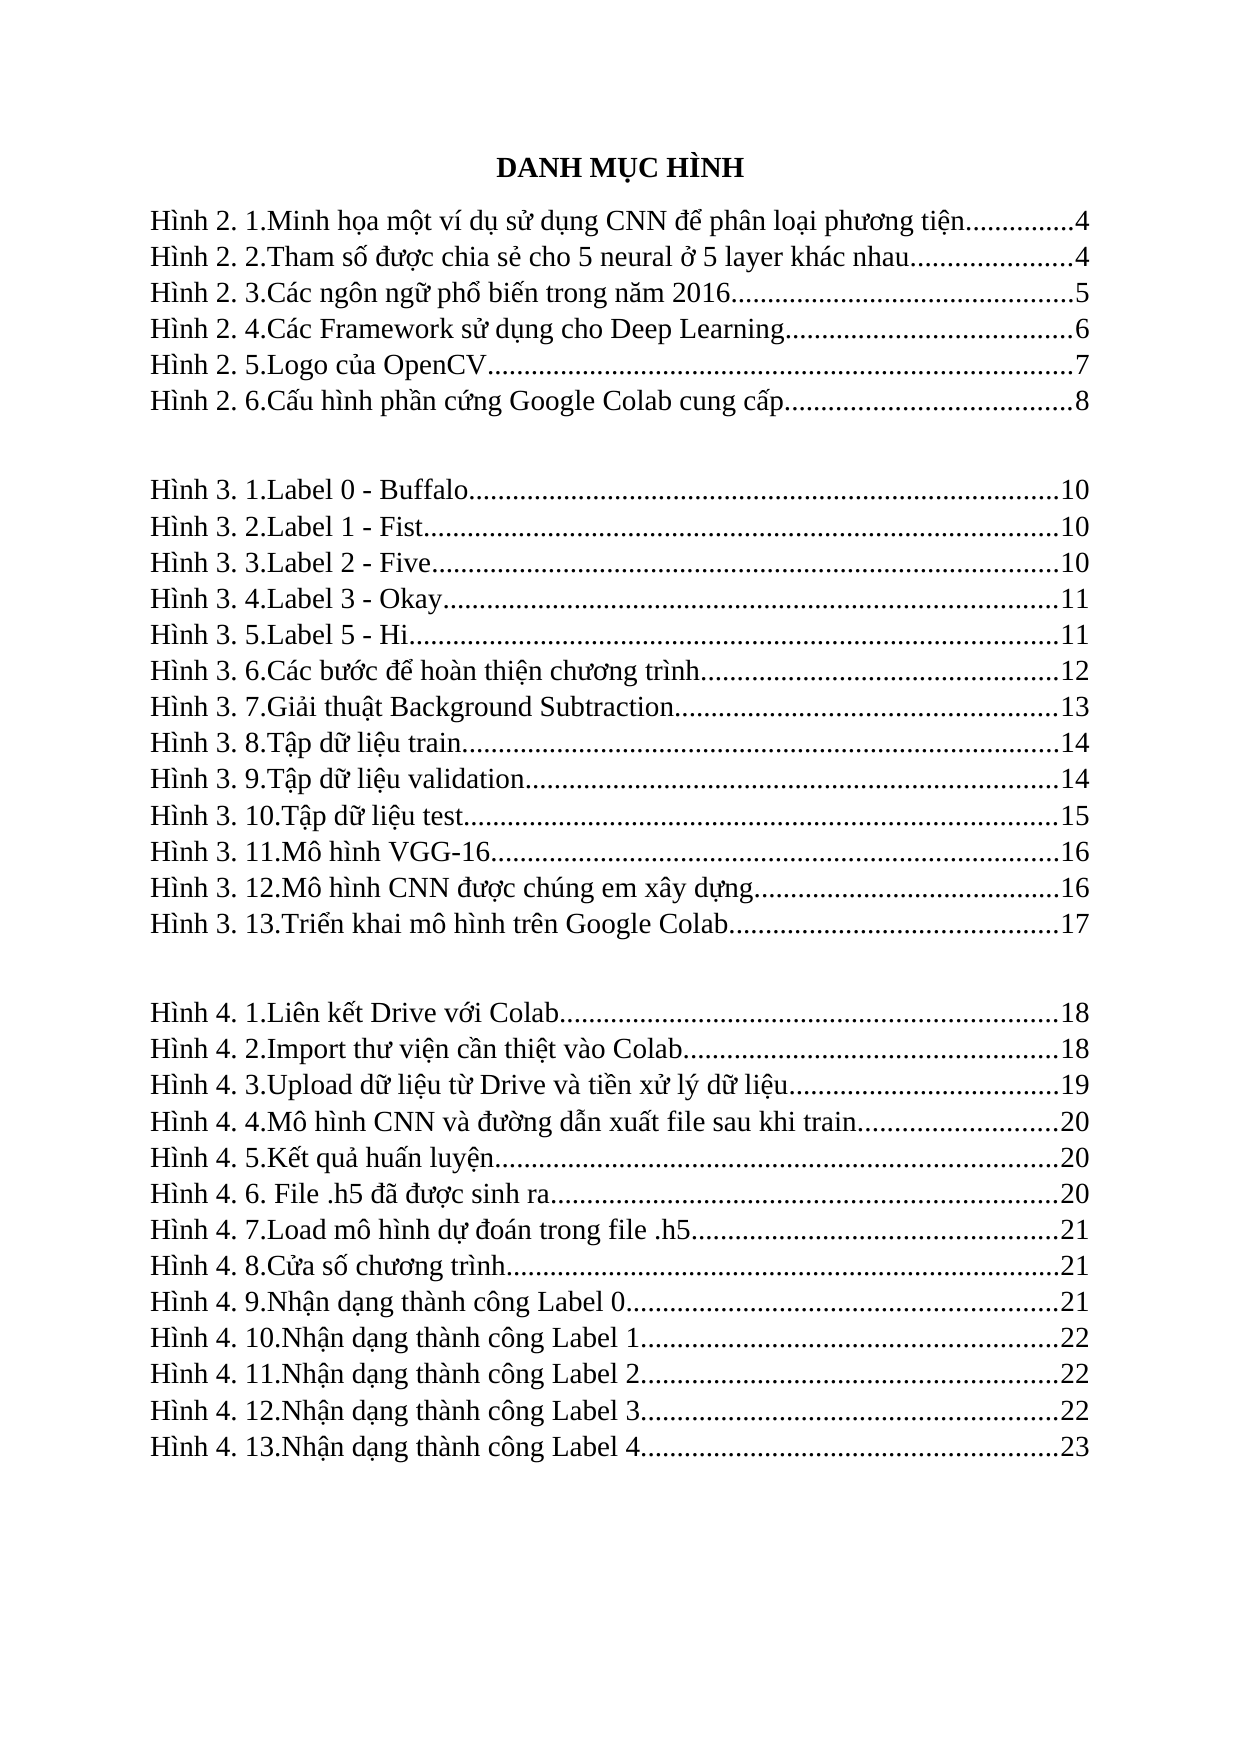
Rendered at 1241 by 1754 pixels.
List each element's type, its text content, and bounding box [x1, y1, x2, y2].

text Hình 3. 5.Label 5 - Hi 11 [150, 617, 1090, 651]
text Hình 3. 12.Mô hình CNN được chúng em xây dựng. 16 [150, 870, 1090, 904]
text Hình 3. 7.Giải thuật Background Subtraction 13 [150, 689, 1090, 723]
text Hình 4. 11.Nhận dạng thành công Label 2 22 [150, 1357, 1090, 1390]
text Hình 2. 3.Các ngôn ngữ phổ biến trong năm 2016 5 [150, 275, 1090, 309]
text Hình 4. 1.Liên kết Drive với Colab 18 [150, 995, 1090, 1029]
text Hình 2. 2.Tham số được chia sẻ cho 5 neural ở 5 layer khác nhau 4 [150, 239, 1090, 272]
text Hình 4. 4.Mô hình CNN và đường dẫn xuất file sau khi train 20 [150, 1104, 1090, 1137]
text Hình 4. 9.Nhận dạng thành công Label 0 21 [150, 1284, 1090, 1318]
text Hình 4. 13.Nhận dạng thành công Label 4 23 [150, 1429, 1090, 1462]
text DANH MỤC HÌNH [150, 150, 1090, 183]
text Hình 4. 7.Load mô hình dự đoán trong file .h5 21 [150, 1212, 1090, 1246]
text Hình 2. 1.Minh họa một ví dụ sử dụng CNN để phân loại phương tiện 4 [150, 203, 1090, 236]
text Hình 4. 8.Cửa số chương trình 21 [150, 1248, 1090, 1282]
text Hình 3. 3.Label 2 - Five 10 [150, 545, 1090, 578]
text Hình 4. 6. File .h5 đã được sinh ra 20 [150, 1176, 1090, 1209]
text Hình 3. 13.Triển khai mô hình trên Google Colab. 17 [150, 906, 1090, 940]
text Hình 4. 3.Upload dữ liệu từ Drive và tiền xử lý dữ liệu 19 [150, 1067, 1090, 1101]
text Hình 4. 10.Nhận dạng thành công Label 1 22 [150, 1321, 1090, 1354]
text Hình 4. 5.Kết quả huấn luyện 20 [150, 1140, 1090, 1173]
text Hình 3. 10.Tập dữ liệu test 15 [150, 798, 1090, 831]
text Hình 3. 2.Label 1 - Fist 10 [150, 509, 1090, 542]
text Hình 4. 2.Import thư viện cần thiệt vào Colab 18 [150, 1031, 1090, 1065]
text Hình 3. 1.Label 0 - Buffalo 10 [150, 472, 1090, 506]
text Hình 4. 12.Nhận dạng thành công Label 3 22 [150, 1393, 1090, 1426]
text Hình 3. 8.Tập dữ liệu train 14 [150, 726, 1090, 759]
text Hình 3. 9.Tập dữ liệu validation 14 [150, 762, 1090, 795]
text Hình 2. 6.Cấu hình phần cứng Google Colab cung cấp 8 [150, 383, 1090, 417]
text Hình 3. 4.Label 3 - Okay 11 [150, 581, 1090, 614]
text Hình 2. 5.Logo của OpenCV 7 [150, 347, 1090, 381]
text Hình 3. 11.Mô hình VGG-16 16 [150, 834, 1090, 867]
text Hình 2. 4.Các Framework sử dụng cho Deep Learning 6 [150, 311, 1090, 345]
text Hình 3. 6.Các bước để hoàn thiện chương trình 12 [150, 653, 1090, 687]
